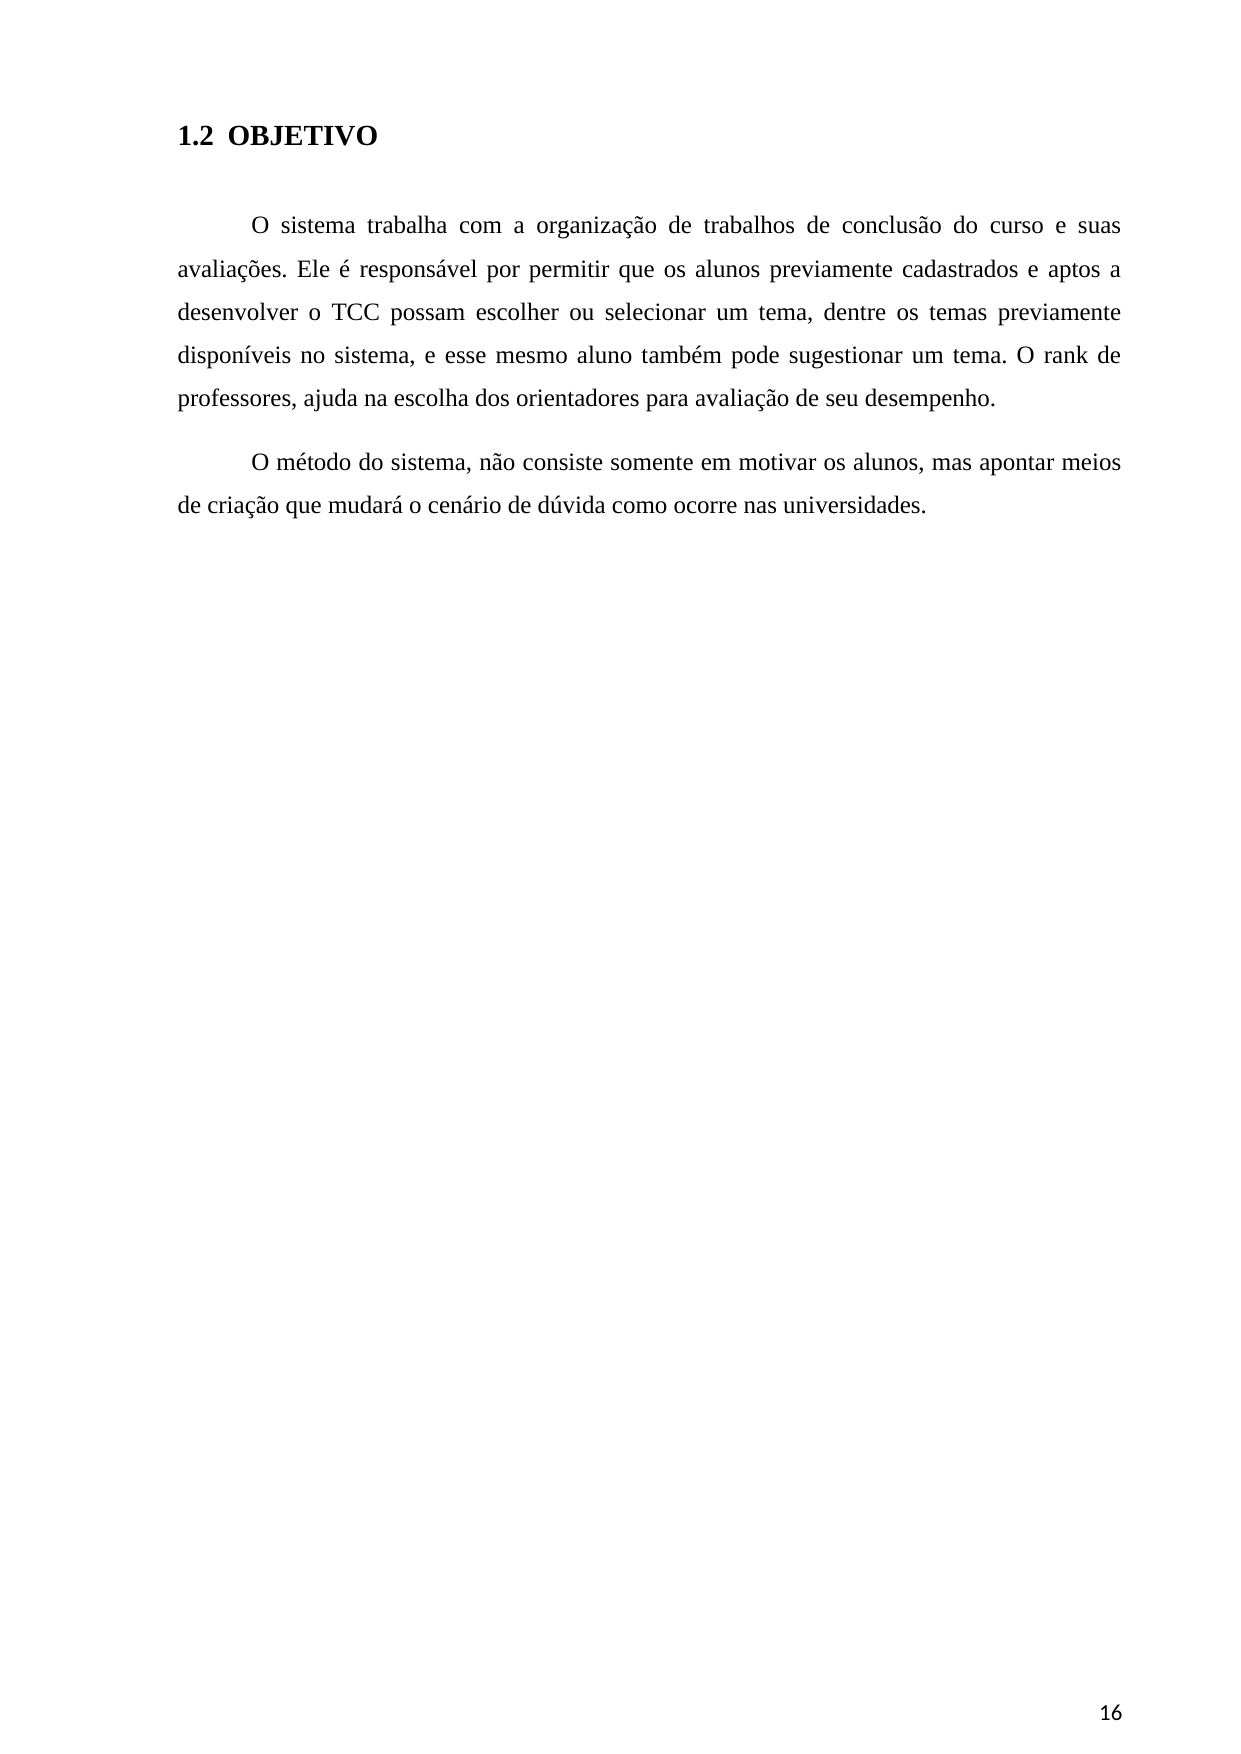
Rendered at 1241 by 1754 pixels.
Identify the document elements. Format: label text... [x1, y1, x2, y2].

subtitle OBJETIVO [177, 118, 1122, 152]
text O método do sistema, não consiste somente em motivar os alunos, mas apontar meios de criação que mudará o cenário de dúvida como ocorre nas universidades. [177, 447, 1122, 519]
text O sistema trabalha com a organização de trabalhos de conclusão do curso e suas avaliações. Ele é responsável por permitir que os alunos previamente cadastrados e aptos a desenvolver o TCC possam escolher ou selecionar um tema, dentre os temas previamente disponíveis no sistema, e esse mesmo aluno também pode sugestionar um tema. O rank de professores, ajuda na escolha dos orientadores para avaliação de seu desempenho. [177, 211, 1122, 412]
